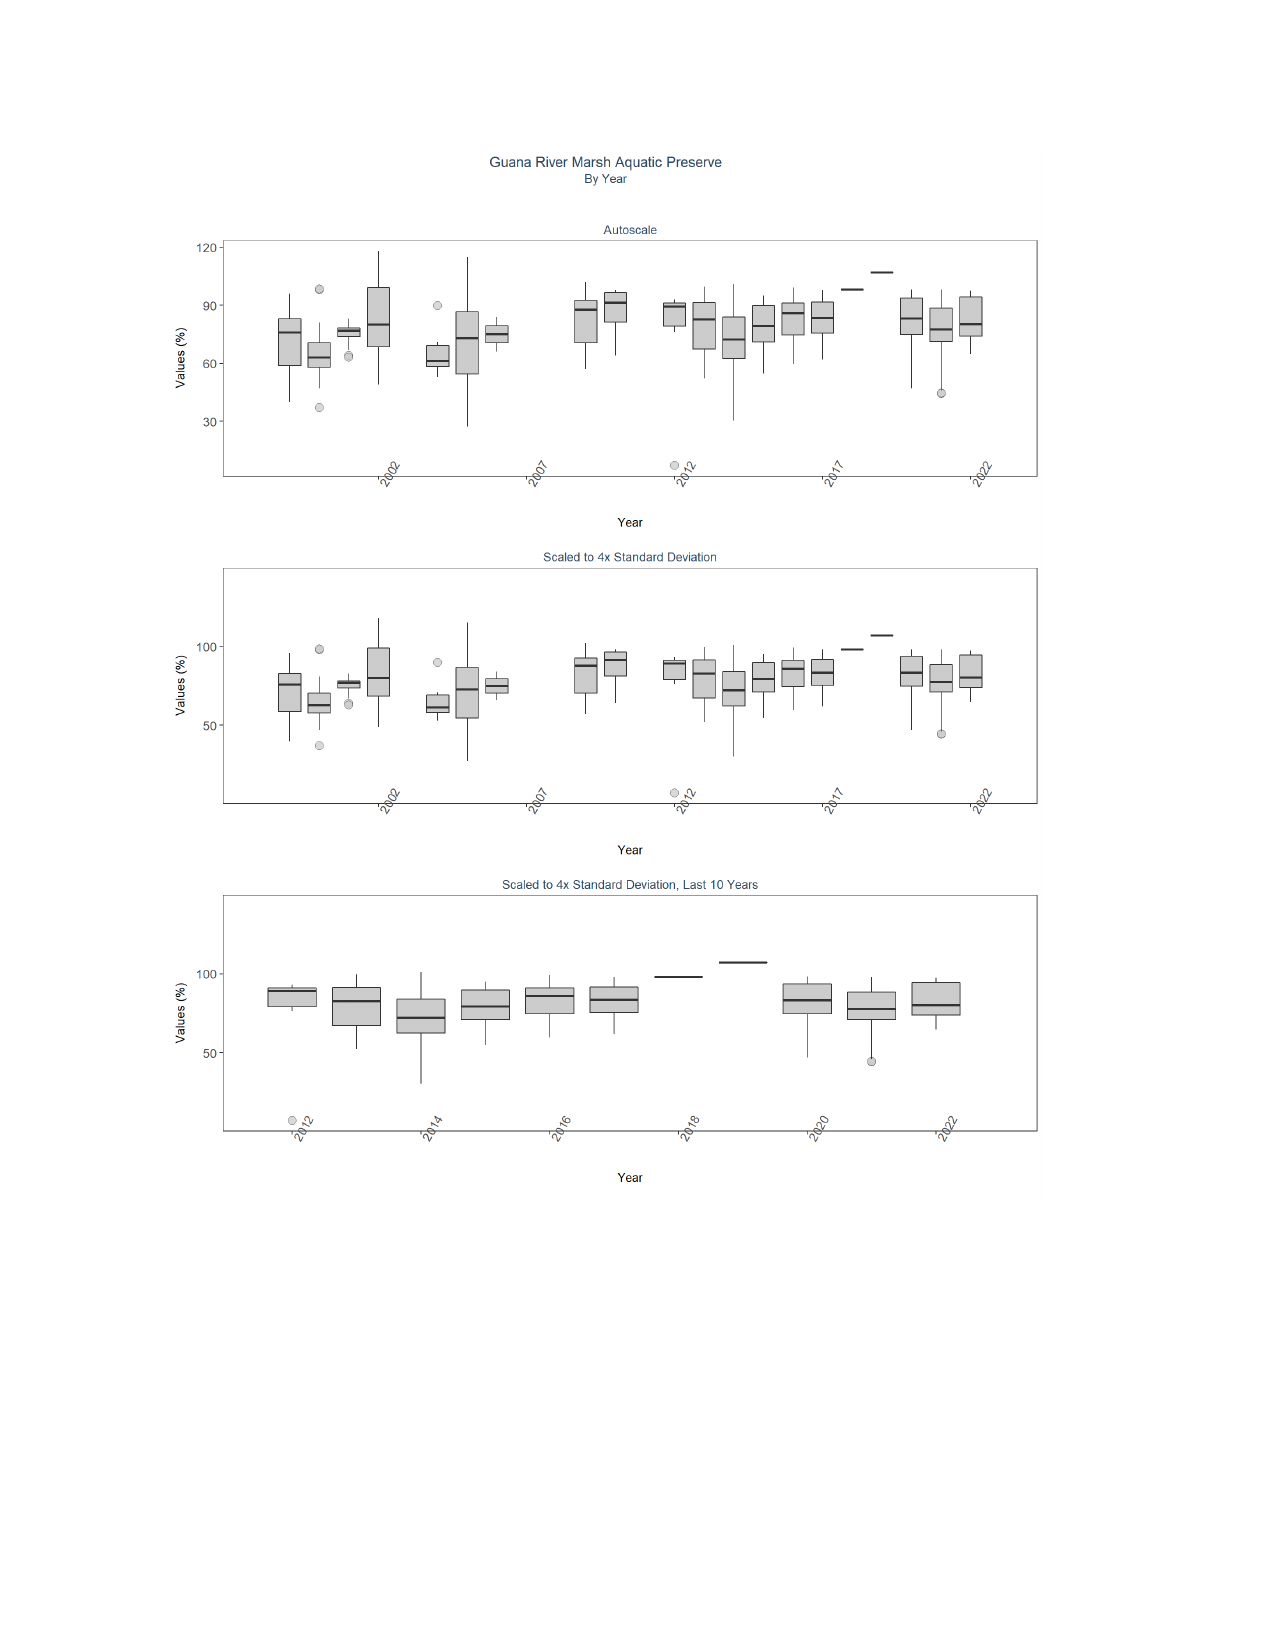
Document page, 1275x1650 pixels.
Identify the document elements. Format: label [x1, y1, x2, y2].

picture [168, 150, 1044, 1200]
